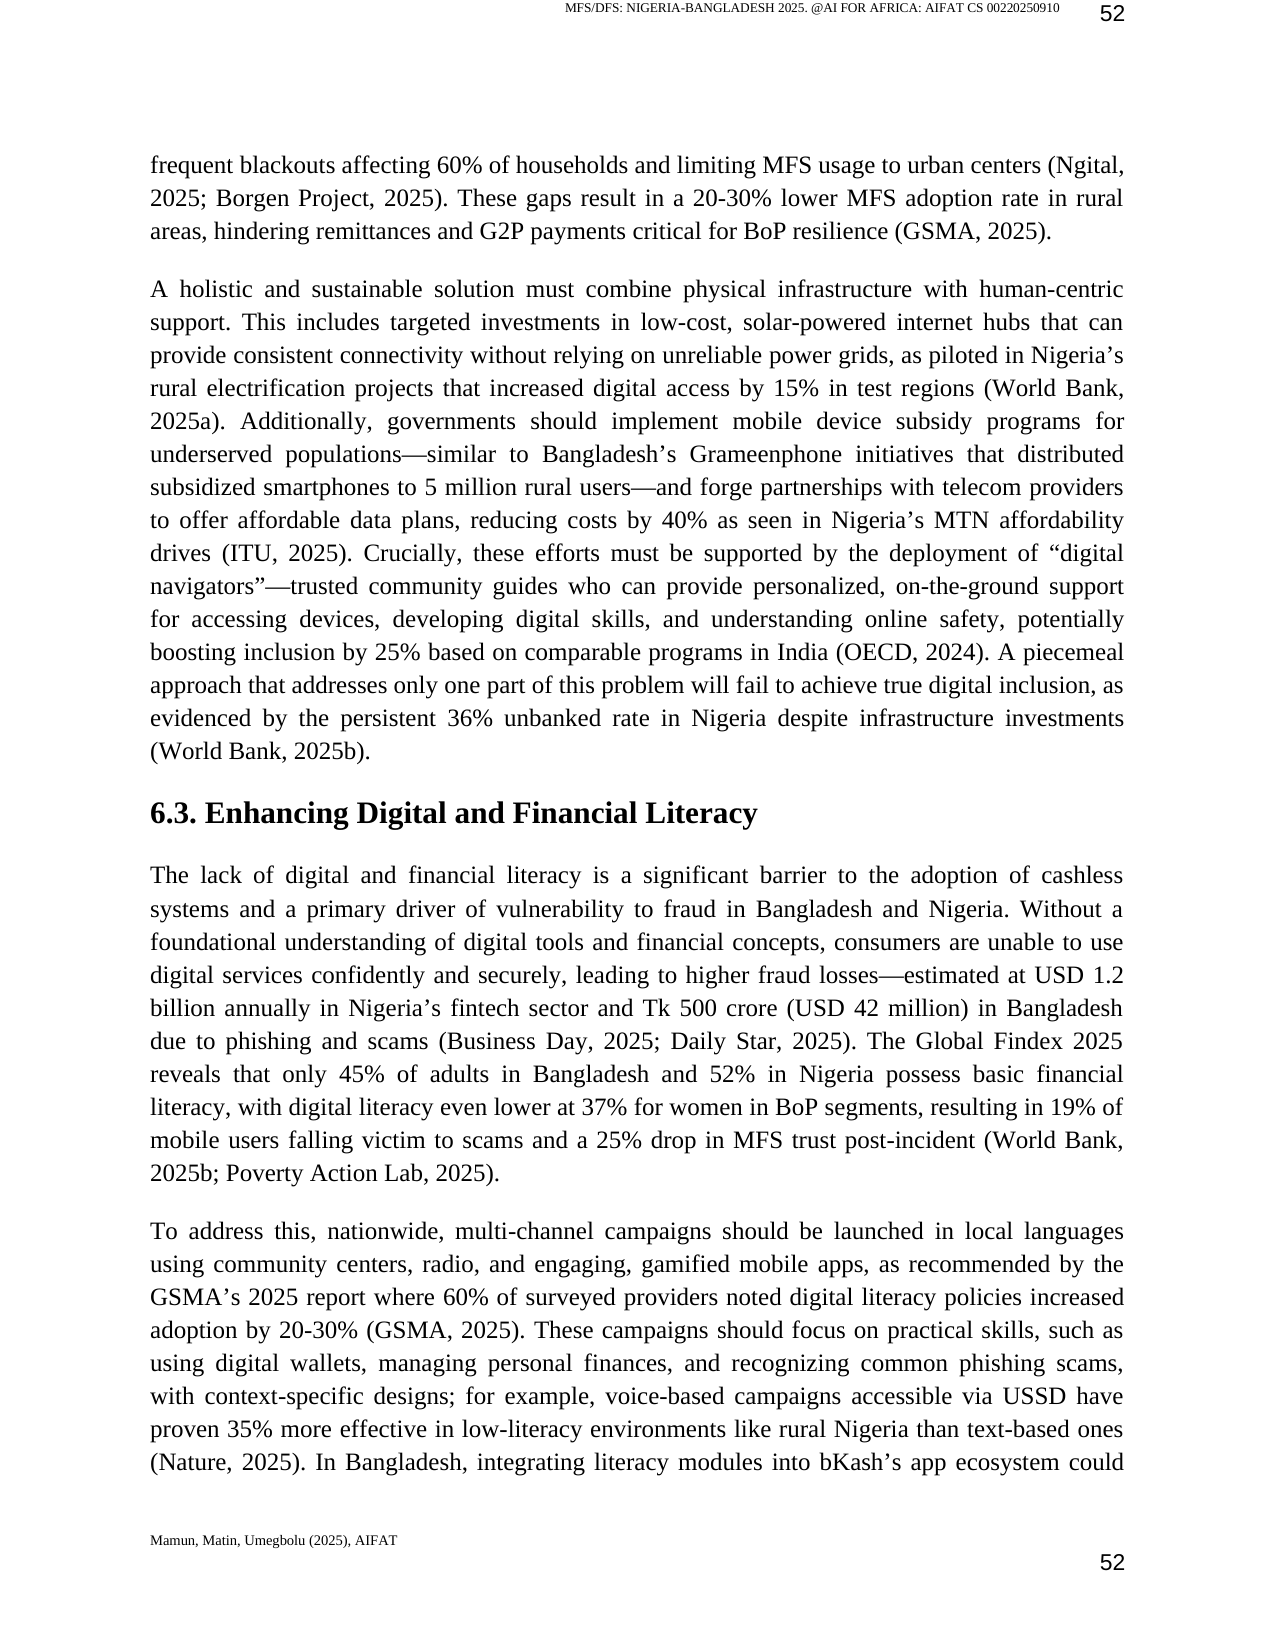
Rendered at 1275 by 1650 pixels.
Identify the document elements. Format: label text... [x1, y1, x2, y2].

text The lack of digital and financial literacy is a significant barrier to the adoption of cashless systems and a primary driver of vulnerability to fraud in Bangladesh and Nigeria. Without a foundational understanding of digital tools and financial concepts, consumers are unable to use digital services confidently and securely, leading to higher fraud losses—estimated at USD 1.2 billion annually in Nigeria’s fintech sector and Tk 500 crore (USD 42 million) in Bangladesh due to phishing and scams (Business Day, 2025; Daily Star, 2025). The Global Findex 2025 reveals that only 45% of adults in Bangladesh and 52% in Nigeria possess basic financial literacy, with digital literacy even lower at 37% for women in BoP segments, resulting in 19% of mobile users falling victim to scams and a 25% drop in MFS trust post-incident (World Bank, 2025b; Poverty Action Lab, 2025). [150, 861, 1125, 1187]
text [150, 150, 1125, 245]
subtitle 6.3. Enhancing Digital and Financial Literacy [150, 794, 1125, 830]
text A holistic and sustainable solution must combine physical infrastructure with human-centric support. This includes targeted investments in low-cost, solar-powered internet hubs that can provide consistent connectivity without relying on unreliable power grids, as piloted in Nigeria’s rural electrification projects that increased digital access by 15% in test regions (World Bank, 2025a). Additionally, governments should implement mobile device subsidy programs for underserved populations—similar to Bangladesh’s Grameenphone initiatives that distributed subsidized smartphones to 5 million rural users—and forge partnerships with telecom providers to offer affordable data plans, reducing costs by 40% as seen in Nigeria’s MTN affordability drives (ITU, 2025). Crucially, these efforts must be supported by the deployment of “digital navigators”—trusted community guides who can provide personalized, on-the-ground support for accessing devices, developing digital skills, and understanding online safety, potentially boosting inclusion by 25% based on comparable programs in India (OECD, 2024). A piecemeal approach that addresses only one part of this problem will fail to achieve true digital inclusion, as evidenced by the persistent 36% unbanked rate in Nigeria despite infrastructure investments (World Bank, 2025b). [150, 274, 1125, 765]
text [150, 1216, 1125, 1476]
